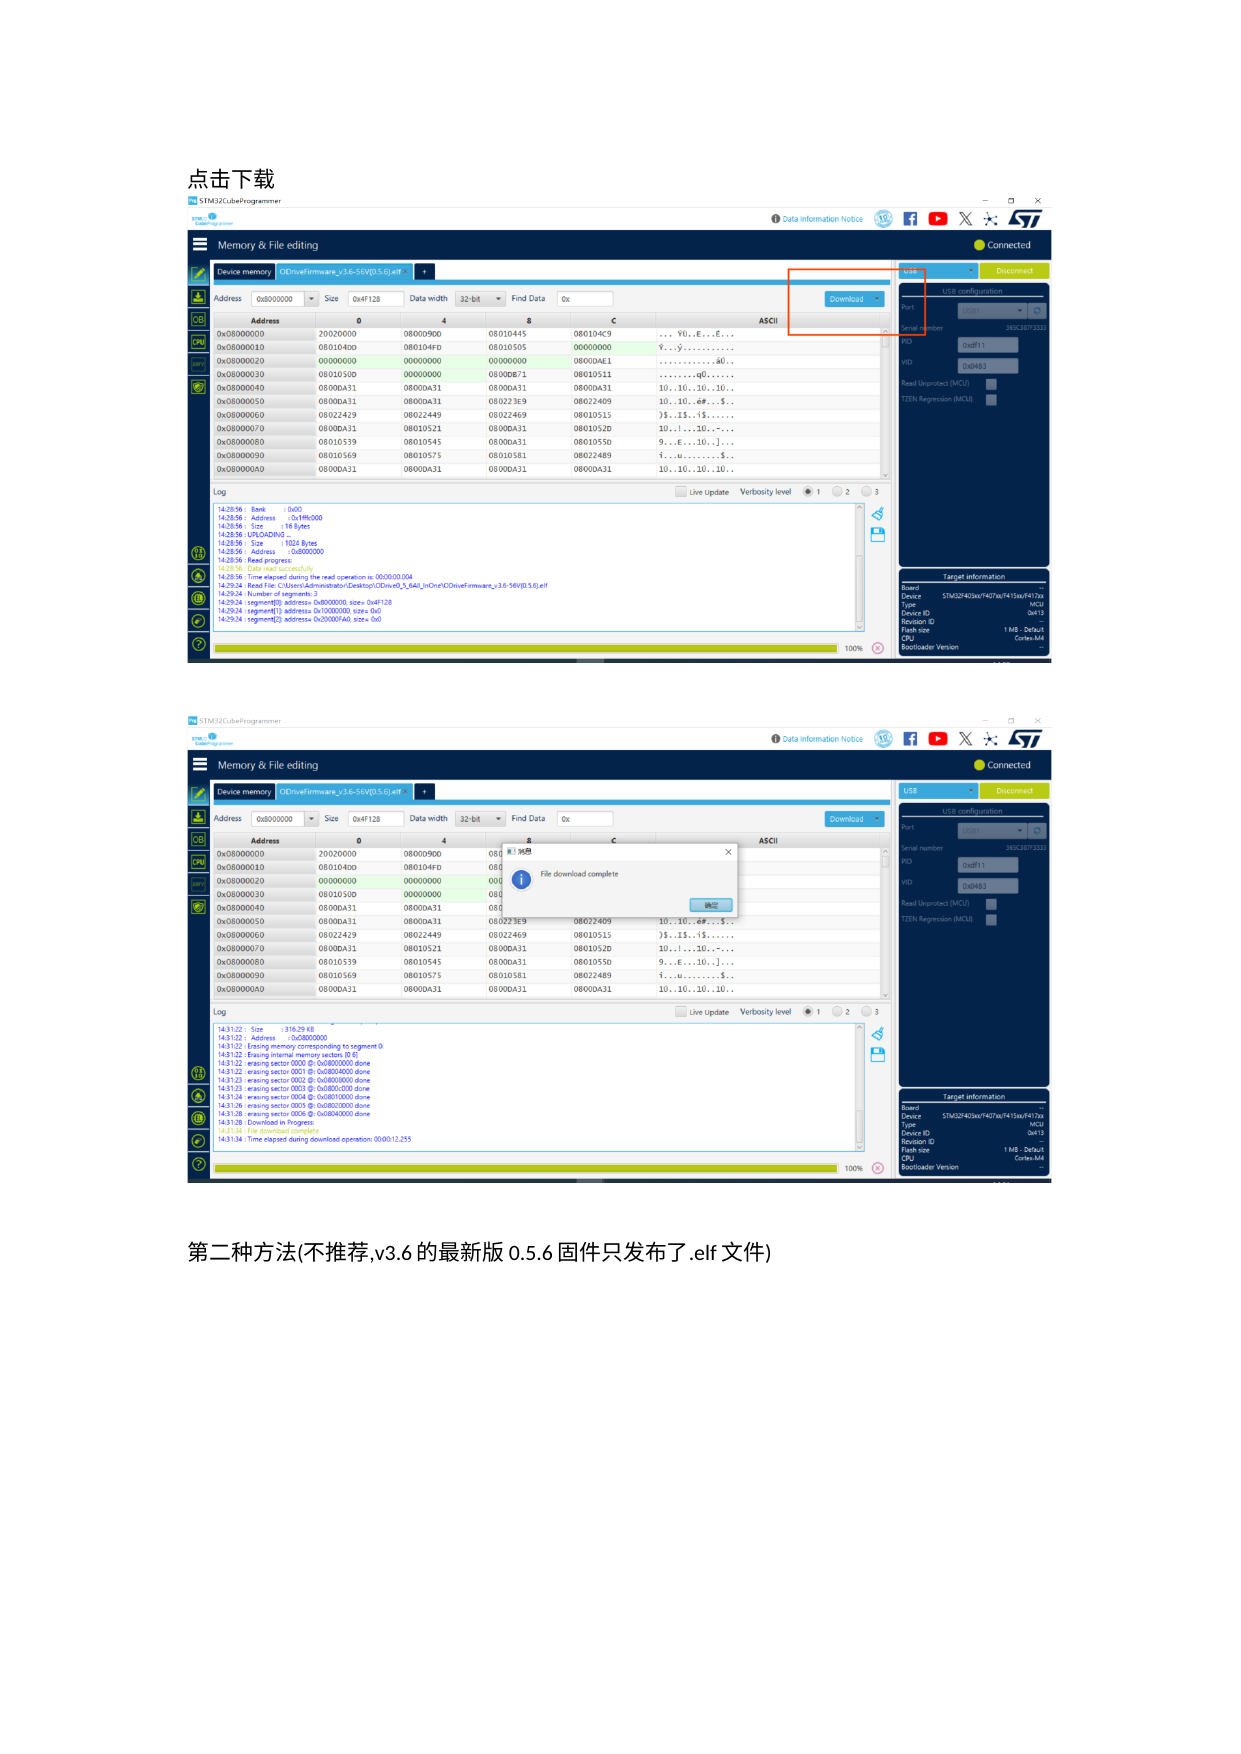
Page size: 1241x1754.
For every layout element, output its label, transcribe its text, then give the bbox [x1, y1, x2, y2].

picture [187, 194, 1052, 663]
picture [187, 714, 1052, 1183]
text 点击下载 [187, 162, 1053, 194]
text 第二种方法(不推荐,v3.6的最新版0.5.6固件只发布了.elf文件) [187, 1234, 1053, 1267]
